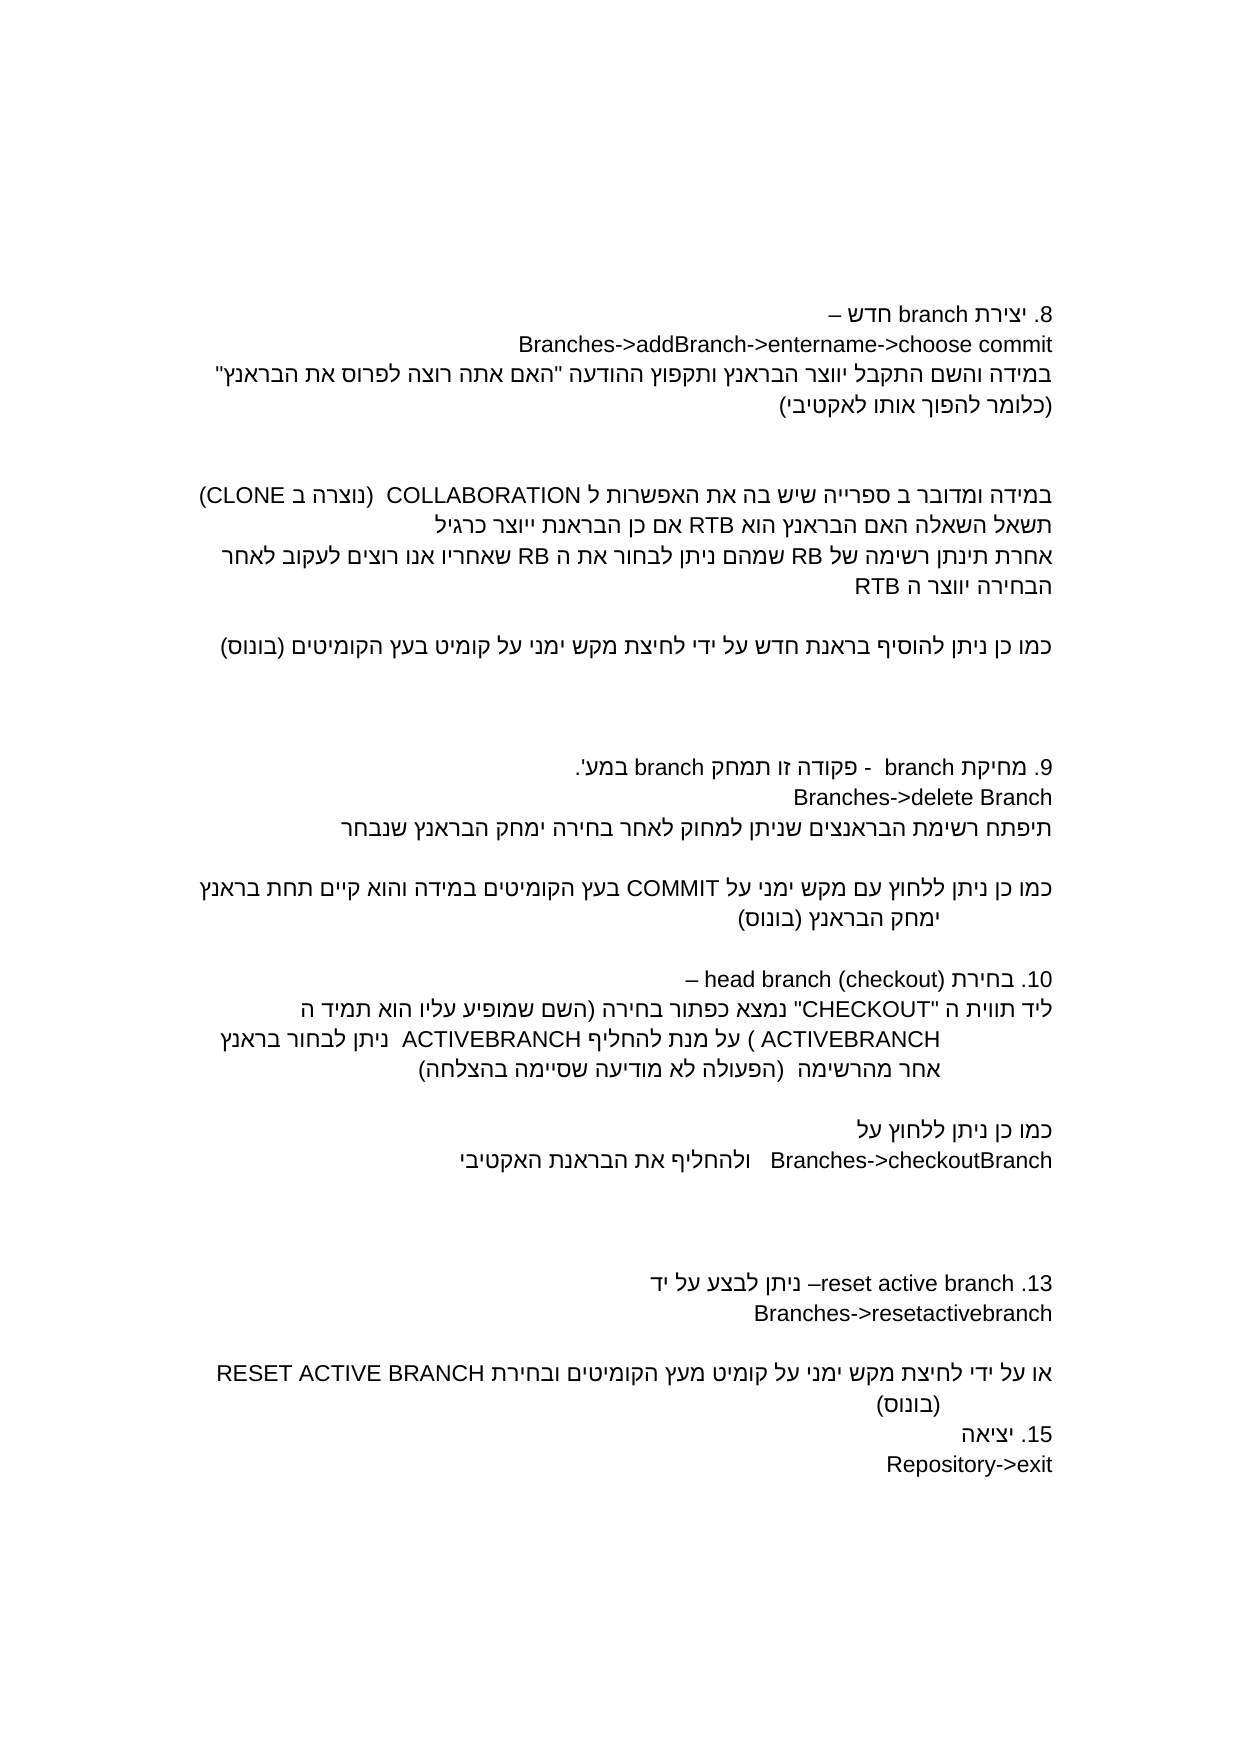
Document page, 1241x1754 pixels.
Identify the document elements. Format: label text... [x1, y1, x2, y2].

text Branches->checkoutBranch ולהחליף את הבראנת האקטיבי [187, 1147, 1053, 1173]
text תשאל השאלה האם הבראנץ הוא RTB אם כן הבראנת ייוצר כרגיל [187, 512, 1053, 539]
text 15. יציאה [187, 1421, 1053, 1447]
text 10. בחירת head branch (checkout) – [187, 966, 1053, 992]
text ליד תווית ה "CHECKOUT" נמצא כפתור בחירה (השם שמופיע עליו הוא תמיד ה ACTIVEBRANCH ) על מנת להחליף ACTIVEBRANCH ניתן לבחור בראנץ אחר מהרשימה (הפעולה לא מודיעה שסיימה בהצלחה) [187, 996, 1053, 1083]
text כמו כן ניתן להוסיף בראנת חדש על ידי לחיצת מקש ימני על קומיט בעץ הקומיטים (בונוס) [187, 633, 1053, 660]
text Branches->addBranch->entername->choose commit [187, 331, 1053, 358]
text Branches->delete Branch [187, 784, 1053, 811]
text כמו כן ניתן ללחוץ על [187, 1117, 1053, 1143]
text במידה ומדובר ב ספרייה שיש בה את האפשרות ל COLLABORATION (נוצרה ב CLONE) [187, 482, 1053, 509]
text אחרת תינתן רשימה של RB שמהם ניתן לבחור את ה RB שאחריו אנו רוצים לעקוב לאחר הבחירה יווצר ה RTB [187, 543, 1053, 599]
text במידה והשם התקבל יווצר הבראנץ ותקפוץ ההודעה "האם אתה רוצה לפרוס את הבראנץ" (כלומר להפוך אותו לאקטיבי) [187, 361, 1053, 418]
text 9. מחיקת branch - פקודה זו תמחק branch במע'. [187, 754, 1053, 781]
text תיפתח רשימת הבראנצים שניתן למחוק לאחר בחירה ימחק הבראנץ שנבחר [187, 814, 1053, 841]
text 13. reset active branch– ניתן לבצע על יד [187, 1270, 1053, 1296]
text כמו כן ניתן ללחוץ עם מקש ימני על COMMIT בעץ הקומיטים במידה והוא קיים תחת בראנץ ימחק הבראנץ (בונוס) [187, 875, 1053, 932]
text 8. יצירת branch חדש – [187, 301, 1053, 327]
text או על ידי לחיצת מקש ימני על קומיט מעץ הקומיטים ובחירת RESET ACTIVE BRANCH (בונוס) [187, 1360, 1053, 1417]
text Repository->exit [187, 1451, 1053, 1477]
text Branches->resetactivebranch [187, 1300, 1053, 1326]
